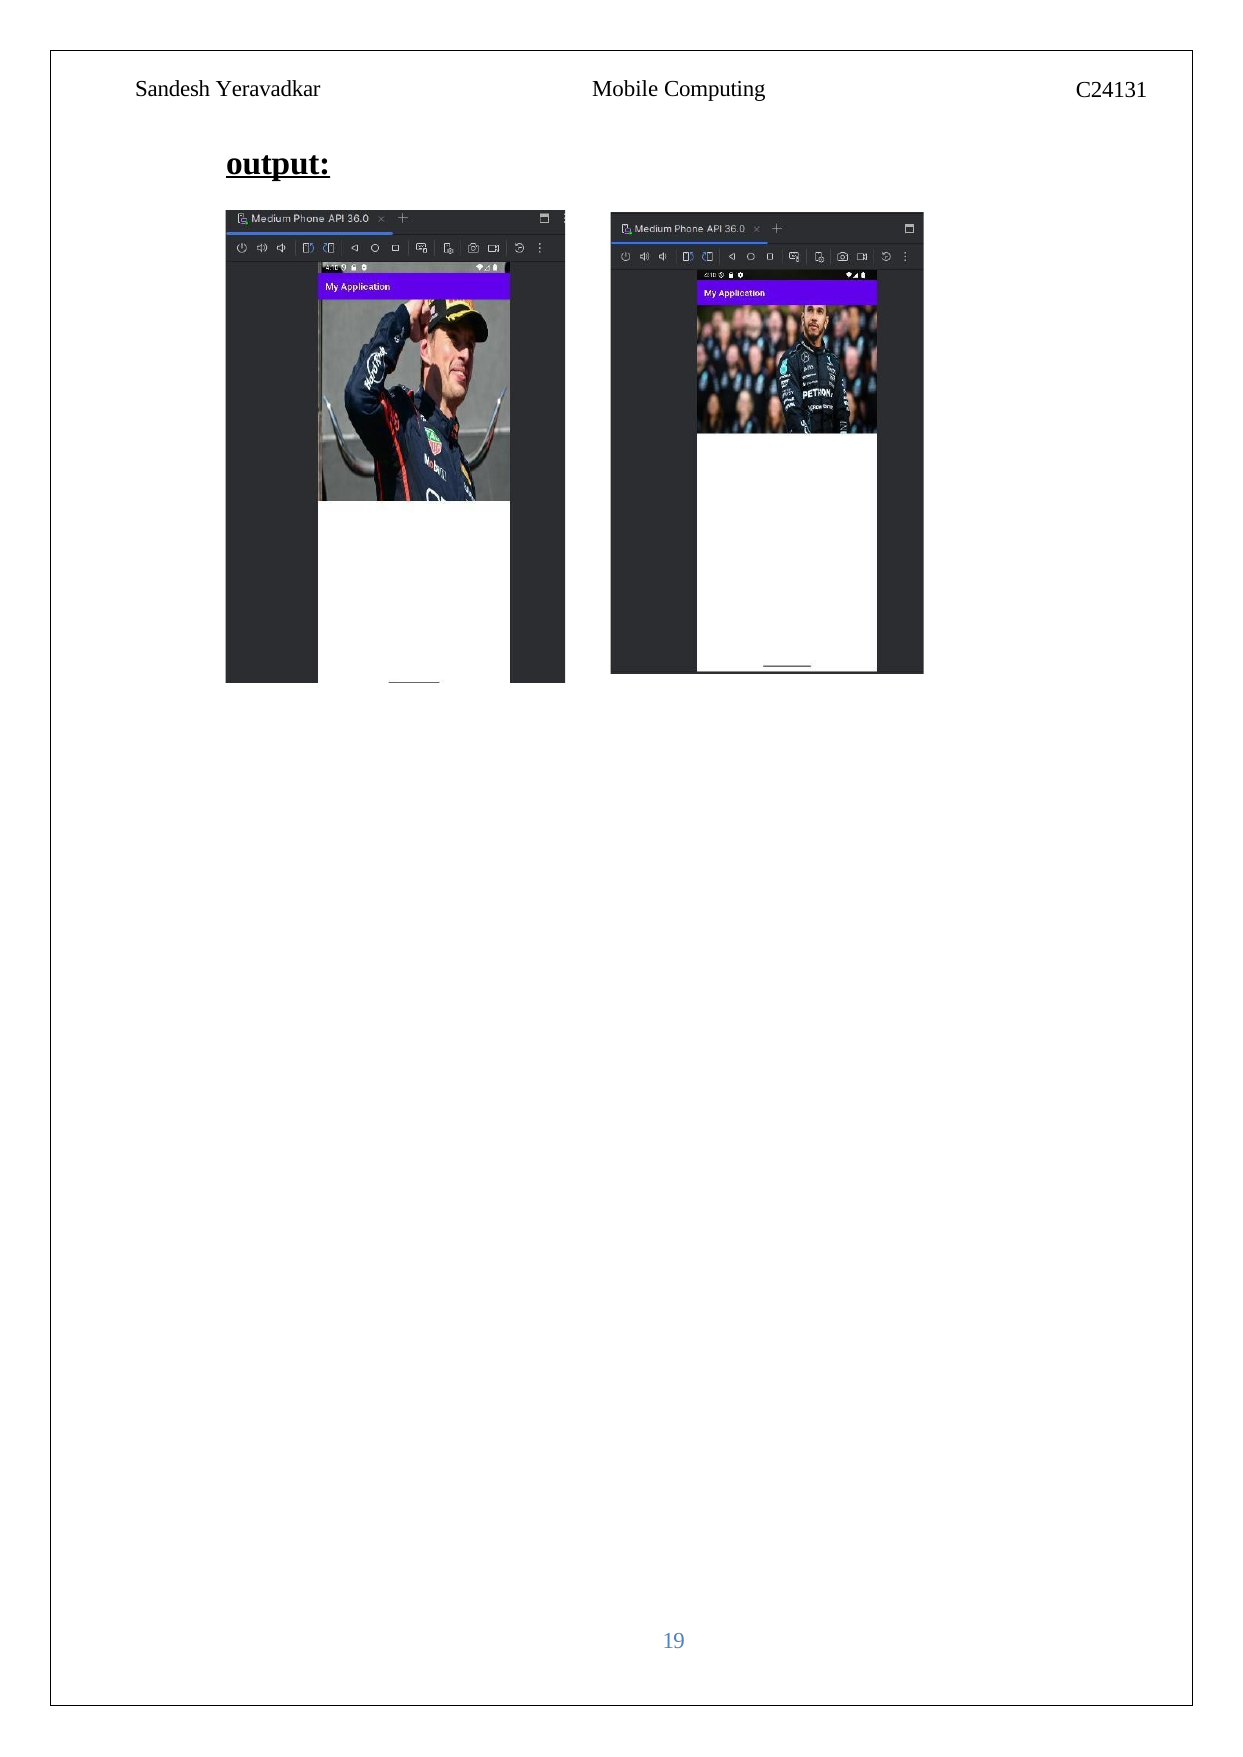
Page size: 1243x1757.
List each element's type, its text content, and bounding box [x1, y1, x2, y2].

picture [610, 212, 924, 674]
text output: [226, 143, 1184, 181]
picture [225, 210, 566, 683]
